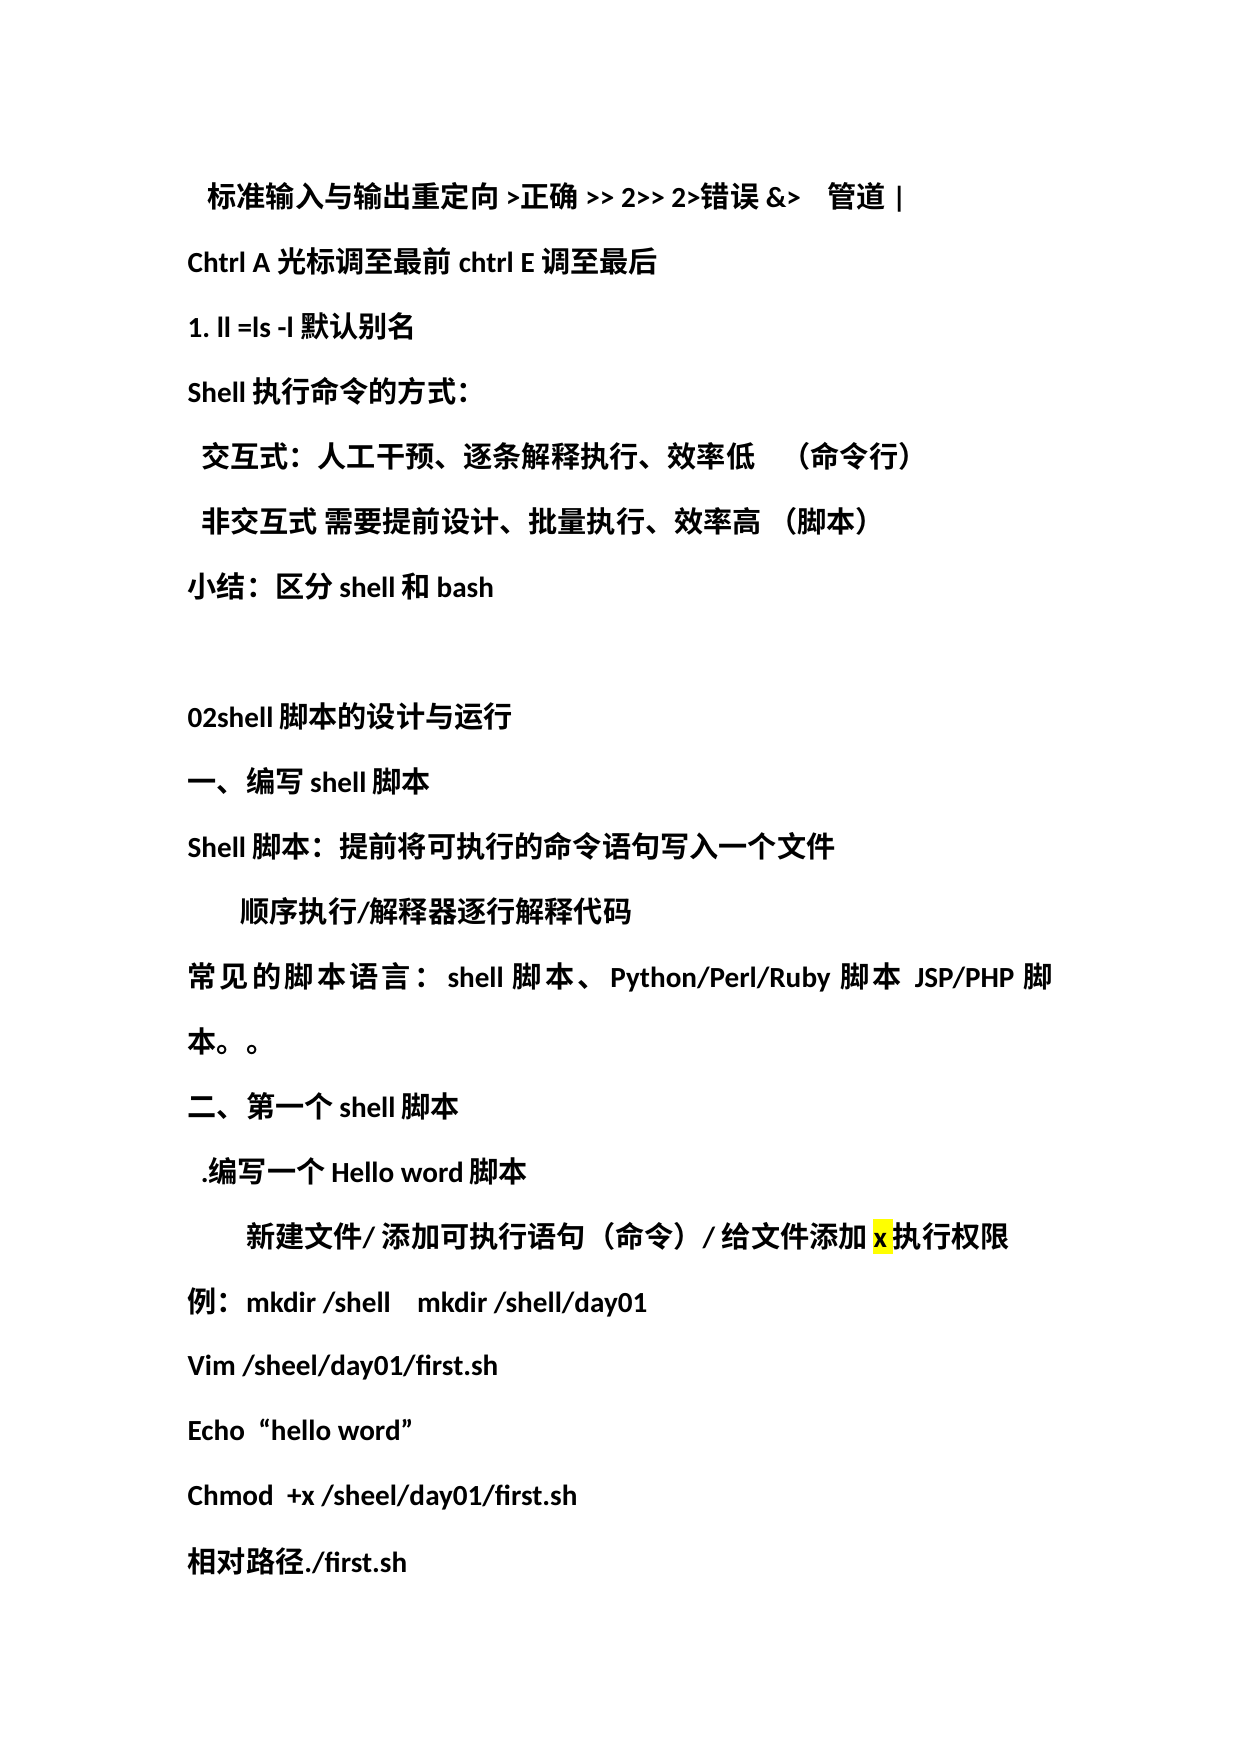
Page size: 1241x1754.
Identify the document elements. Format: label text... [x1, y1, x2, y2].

list 标准输入与输出重定向 >正确 >> 2>> 2>错误 &> 管道 | [187, 162, 1053, 227]
list 顺序执行/解释器逐行解释代码 [187, 877, 1053, 942]
list 编写shell脚本 [187, 747, 1053, 812]
list 交互式：人工干预、逐条解释执行、效率低 （命令行） [187, 422, 1053, 487]
list Echo “hello word” [187, 1397, 1053, 1462]
list 新建文件/ 添加可执行语句（命令）/ 给文件添加x执行权限 [187, 1202, 1053, 1267]
list Chtrl A 光标调至最前 chtrl E 调至最后 [187, 227, 1053, 292]
list 例：mkdir /shell mkdir /shell/day01 [187, 1267, 1053, 1332]
list 相对路径./first.sh [187, 1527, 1053, 1592]
list 第一个shell脚本 [187, 1072, 1053, 1137]
list .编写一个Hello word脚本 [187, 1137, 1053, 1202]
list 小结：区分shell和bash [187, 552, 1053, 617]
list Vim /sheel/day01/first.sh [187, 1332, 1053, 1397]
list 02shell脚本的设计与运行 [187, 682, 1053, 747]
list Shell脚本：提前将可执行的命令语句写入一个文件 [187, 812, 1053, 877]
list Chmod +x /sheel/day01/first.sh [187, 1462, 1053, 1527]
list ll =ls -l 默认别名 [187, 292, 1053, 357]
list 常见的脚本语言：shell脚本、Python/Perl/Ruby脚本 JSP/PHP脚本。。 [187, 942, 1053, 1072]
list 非交互式 需要提前设计、批量执行、效率高 （脚本） [187, 487, 1053, 552]
list Shell执行命令的方式： [187, 357, 1053, 422]
